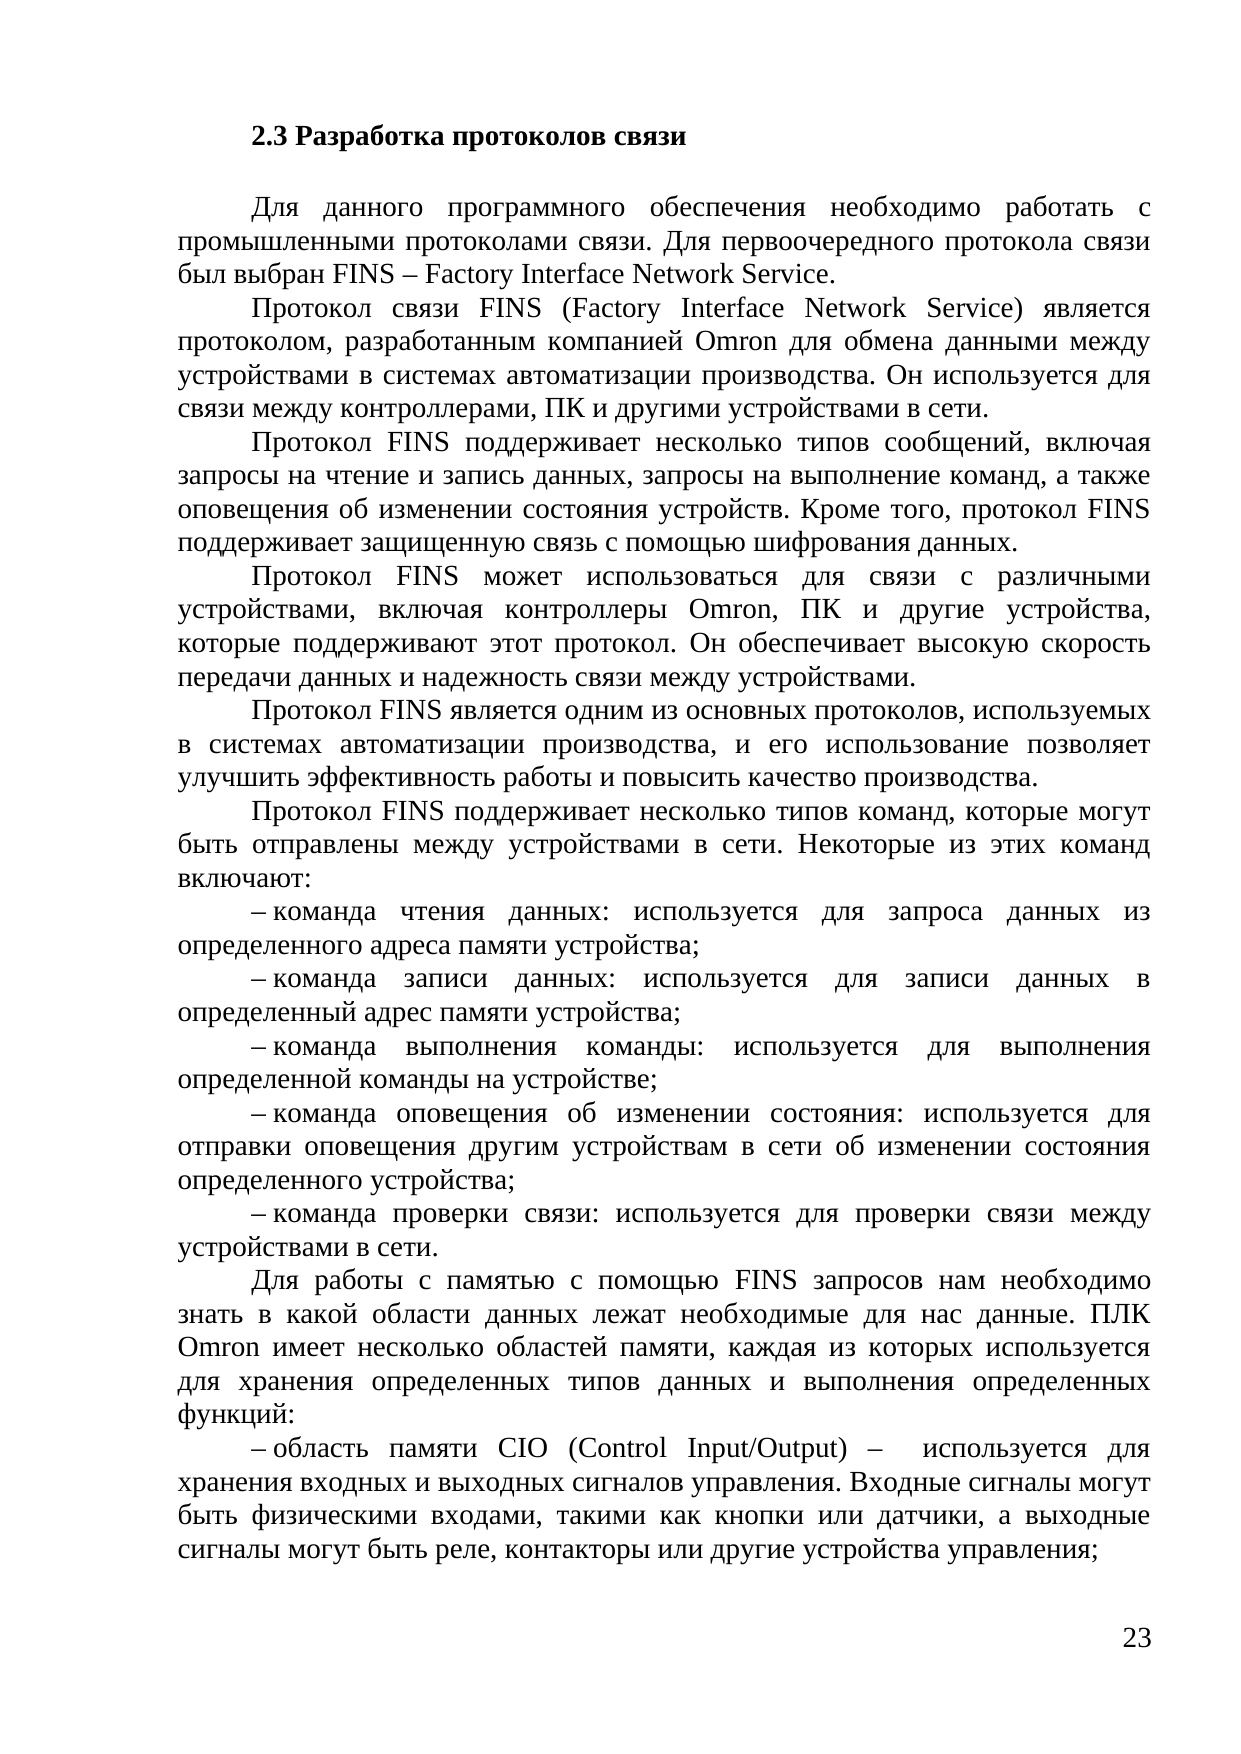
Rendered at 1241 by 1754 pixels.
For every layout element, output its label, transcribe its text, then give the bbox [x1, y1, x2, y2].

text Для работы с памятью с помощью FINS запросов нам необходимо знать в какой области данных лежат необходимые для нас данные. ПЛК Omron имеет несколько областей памяти, каждая из которых используется для хранения определенных типов данных и выполнения определенных функций: [177, 1262, 1152, 1430]
text команда чтения данных: используется для запроса данных из определенного адреса памяти устройства; [177, 893, 1152, 961]
text область памяти CIO (Control Input/Output) – используется для хранения входных и выходных сигналов управления. Входные сигналы могут быть физическими входами, такими как кнопки или датчики, а выходные сигналы могут быть реле, контакторы или другие устройства управления; [177, 1430, 1152, 1564]
text команда проверки связи: используется для проверки связи между устройствами в сети. [177, 1195, 1152, 1262]
text Протокол FINS поддерживает несколько типов сообщений, включая запросы на чтение и запись данных, запросы на выполнение команд, а также оповещения об изменении состояния устройств. Кроме того, протокол FINS поддерживает защищенную связь с помощью шифрования данных. [177, 424, 1152, 558]
text команда выполнения команды: используется для выполнения определенной команды на устройстве; [177, 1028, 1152, 1095]
text Протокол FINS может использоваться для связи с различными устройствами, включая контроллеры Omron, ПК и другие устройства, которые поддерживают этот протокол. Он обеспечивает высокую скорость передачи данных и надежность связи между устройствами. [177, 558, 1152, 692]
text Протокол FINS является одним из основных протоколов, используемых в системах автоматизации производства, и его использование позволяет улучшить эффективность работы и повысить качество производства. [177, 692, 1152, 793]
text команда записи данных: используется для записи данных в определенный адрес памяти устройства; [177, 961, 1152, 1028]
text команда оповещения об изменении состояния: используется для отправки оповещения другим устройствам в сети об изменении состояния определенного устройства; [177, 1095, 1152, 1195]
subtitle Разработка протоколов связи [251, 118, 1152, 152]
text Для данного программного обеспечения необходимо работать с промышленными протоколами связи. Для первоочередного протокола связи был выбран FINS – Factory Interface Network Service. [177, 189, 1152, 290]
text Протокол связи FINS (Factory Interface Network Service) является протоколом, разработанным компанией Omron для обмена данными между устройствами в системах автоматизации производства. Он используется для связи между контроллерами, ПК и другими устройствами в сети. [177, 290, 1152, 424]
text Протокол FINS поддерживает несколько типов команд, которые могут быть отправлены между устройствами в сети. Некоторые из этих команд включают: [177, 793, 1152, 893]
